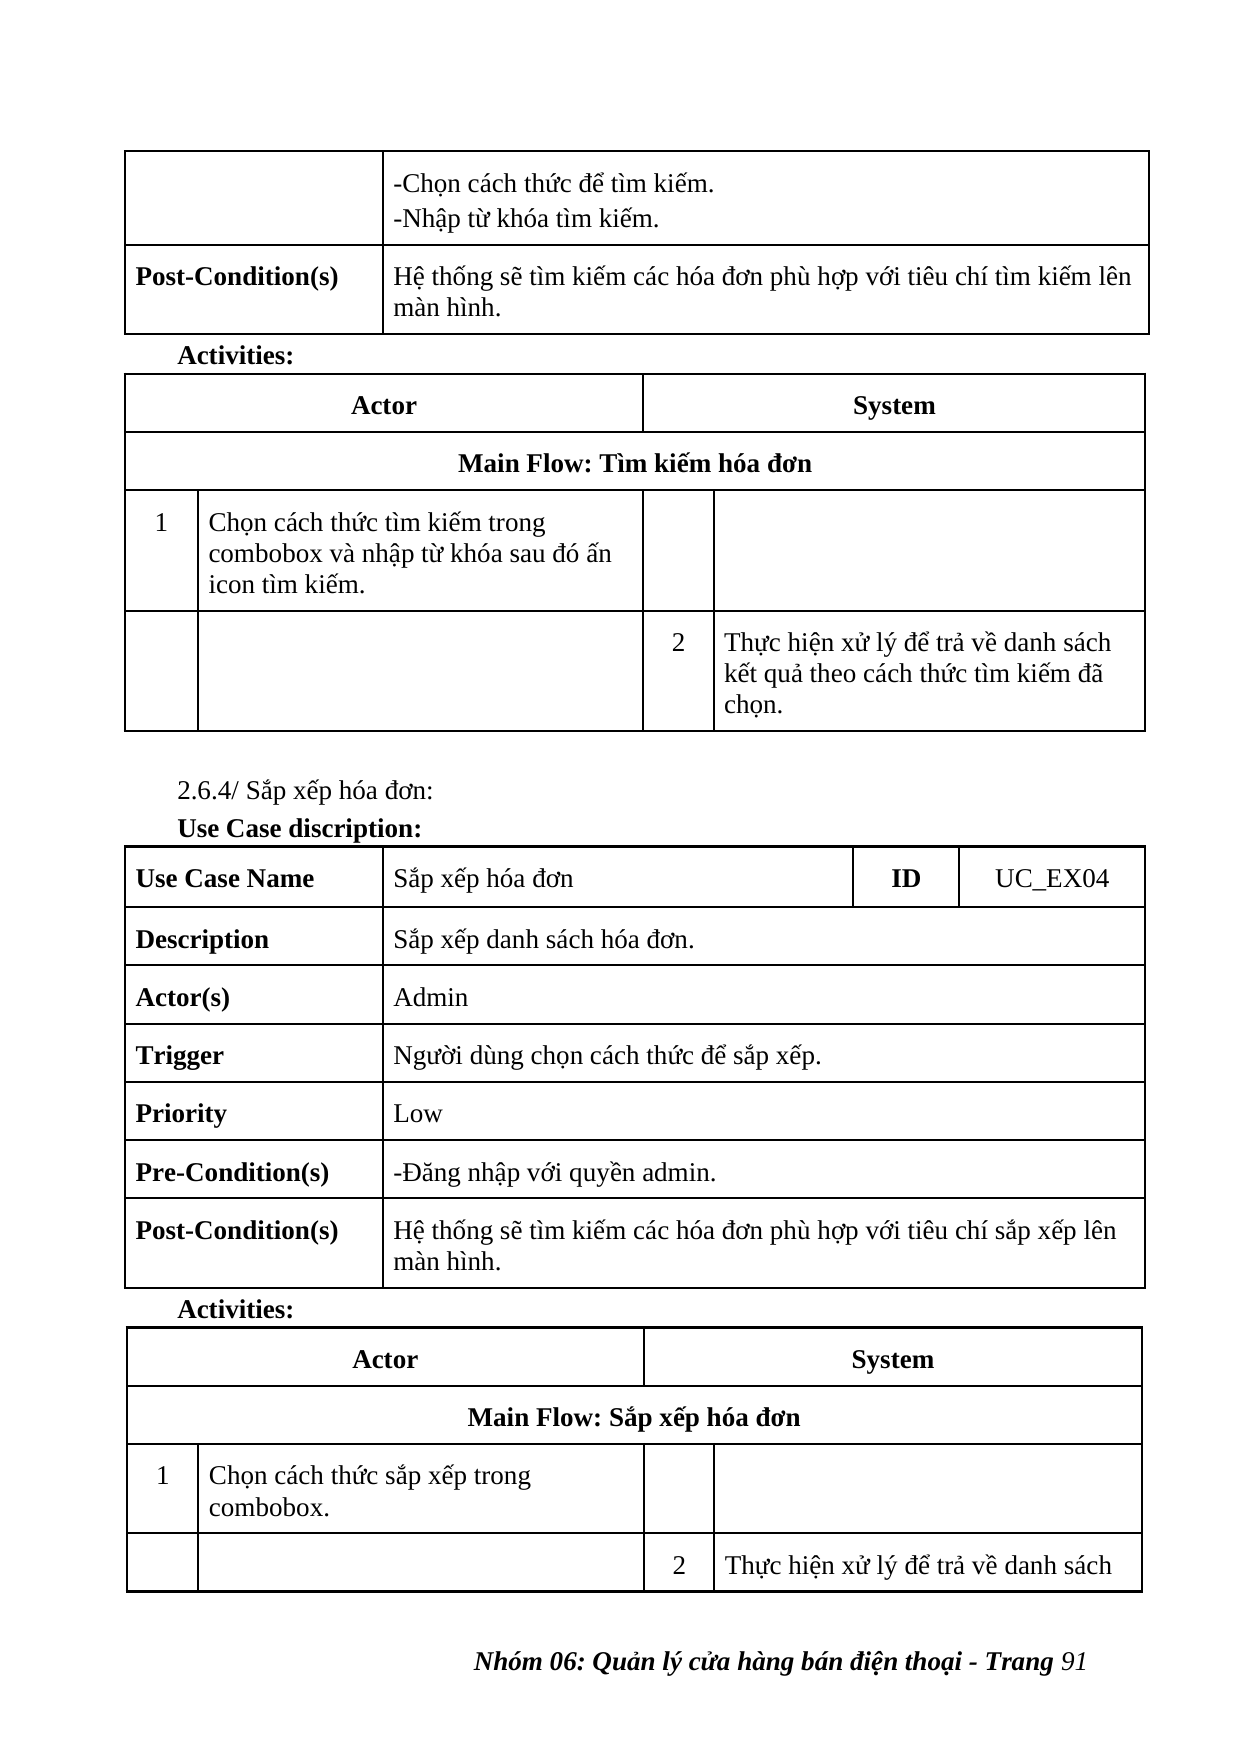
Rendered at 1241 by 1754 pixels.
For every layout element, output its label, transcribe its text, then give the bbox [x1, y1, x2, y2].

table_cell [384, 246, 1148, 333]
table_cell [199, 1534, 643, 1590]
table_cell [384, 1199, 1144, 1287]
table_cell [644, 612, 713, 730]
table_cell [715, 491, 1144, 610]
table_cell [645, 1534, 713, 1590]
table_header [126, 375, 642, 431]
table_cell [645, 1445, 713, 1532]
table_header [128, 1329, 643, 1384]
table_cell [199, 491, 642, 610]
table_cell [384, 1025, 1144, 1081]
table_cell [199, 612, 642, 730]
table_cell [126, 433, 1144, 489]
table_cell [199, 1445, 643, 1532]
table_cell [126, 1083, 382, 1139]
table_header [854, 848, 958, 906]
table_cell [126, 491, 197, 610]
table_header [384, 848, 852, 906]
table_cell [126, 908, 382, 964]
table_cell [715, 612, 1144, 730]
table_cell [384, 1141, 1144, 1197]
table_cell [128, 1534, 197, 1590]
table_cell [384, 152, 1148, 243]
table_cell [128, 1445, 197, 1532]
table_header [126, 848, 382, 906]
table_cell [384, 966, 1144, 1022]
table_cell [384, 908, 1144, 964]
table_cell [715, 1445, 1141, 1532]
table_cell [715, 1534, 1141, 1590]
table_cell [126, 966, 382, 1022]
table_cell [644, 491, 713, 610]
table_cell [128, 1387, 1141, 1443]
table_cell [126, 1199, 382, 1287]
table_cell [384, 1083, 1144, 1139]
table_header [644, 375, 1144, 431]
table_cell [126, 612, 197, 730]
text Use Case discription: [177, 812, 1090, 843]
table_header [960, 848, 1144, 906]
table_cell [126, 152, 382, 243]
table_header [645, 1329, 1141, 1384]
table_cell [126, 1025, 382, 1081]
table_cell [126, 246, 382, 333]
text Activities: [177, 1293, 1090, 1324]
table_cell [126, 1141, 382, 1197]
text Activities: [177, 339, 1090, 370]
text 2.6.4/ Sắp xếp hóa đơn: [177, 774, 1090, 805]
